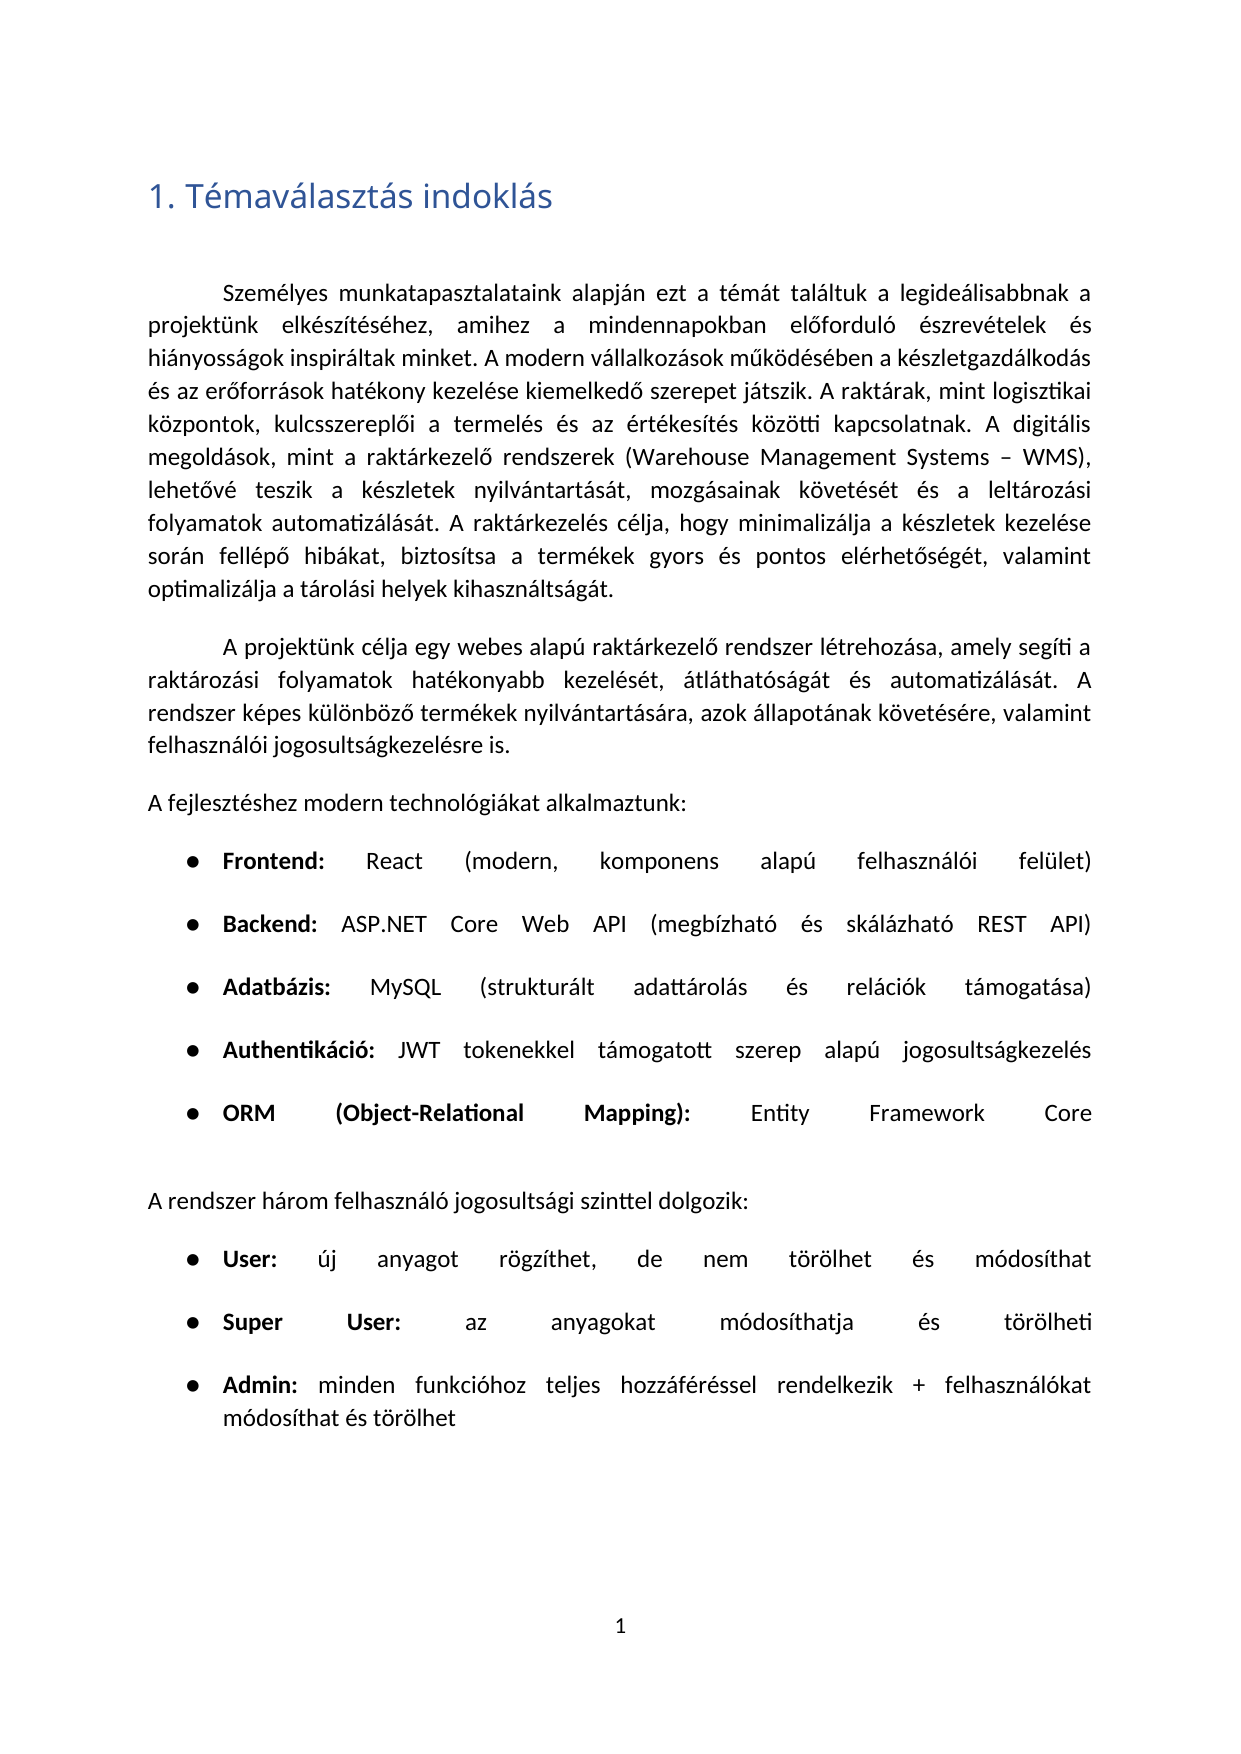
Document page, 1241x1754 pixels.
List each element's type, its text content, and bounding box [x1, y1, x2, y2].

list Admin: minden funkcióhoz teljes hozzáféréssel rendelkezik + felhasználókat módosíthat és törölhet [185, 1369, 1093, 1432]
subtitle Témaválasztás indoklás [148, 173, 1093, 218]
list Super User: az anyagokat módosíthatja és törölheti [185, 1306, 1093, 1367]
list Adatbázis: MySQL (strukturált adattárolás és relációk támogatása) [185, 971, 1093, 1032]
list Backend: ASP.NET Core Web API (megbízható és skálázható REST API) [185, 908, 1093, 969]
list User: új anyagot rögzíthet, de nem törölhet és módosíthat [185, 1243, 1093, 1304]
list ORM (Object-Relational Mapping): Entity Framework Core [185, 1097, 1093, 1158]
list Frontend: React (modern, komponens alapú felhasználói felület) [185, 846, 1093, 906]
text A fejlesztéshez modern technológiákat alkalmaztunk: [148, 788, 1093, 818]
text A projektünk célja egy webes alapú raktárkezelő rendszer létrehozása, amely segíti a raktározási folyamatok hatékonyabb kezelését, átláthatóságát és automatizálását. A rendszer képes különböző termékek nyilvántartására, azok állapotának követésére, valamint felhasználói jogosultságkezelésre is. [148, 631, 1093, 760]
text Személyes munkatapasztalataink alapján ezt a témát találtuk a legideálisabbnak a projektünk elkészítéséhez, amihez a mindennapokban előforduló észrevételek és hiányosságok inspiráltak minket. A modern vállalkozások működésében a készletgazdálkodás és az erőforrások hatékony kezelése kiemelkedő szerepet játszik. A raktárak, mint logisztikai központok, kulcsszereplői a termelés és az értékesítés közötti kapcsolatnak. A digitális megoldások, mint a raktárkezelő rendszerek (Warehouse Management Systems – WMS), lehetővé teszik a készletek nyilvántartását, mozgásainak követését és a leltározási folyamatok automatizálását. A raktárkezelés célja, hogy minimalizálja a készletek kezelése során fellépő hibákat, biztosítsa a termékek gyors és pontos elérhetőségét, valamint optimalizálja a tárolási helyek kihasználtságát. [148, 277, 1093, 603]
text A rendszer három felhasználó jogosultsági szinttel dolgozik: [148, 1185, 1093, 1216]
list Authentikáció: JWT tokenekkel támogatott szerep alapú jogosultságkezelés [185, 1034, 1093, 1095]
